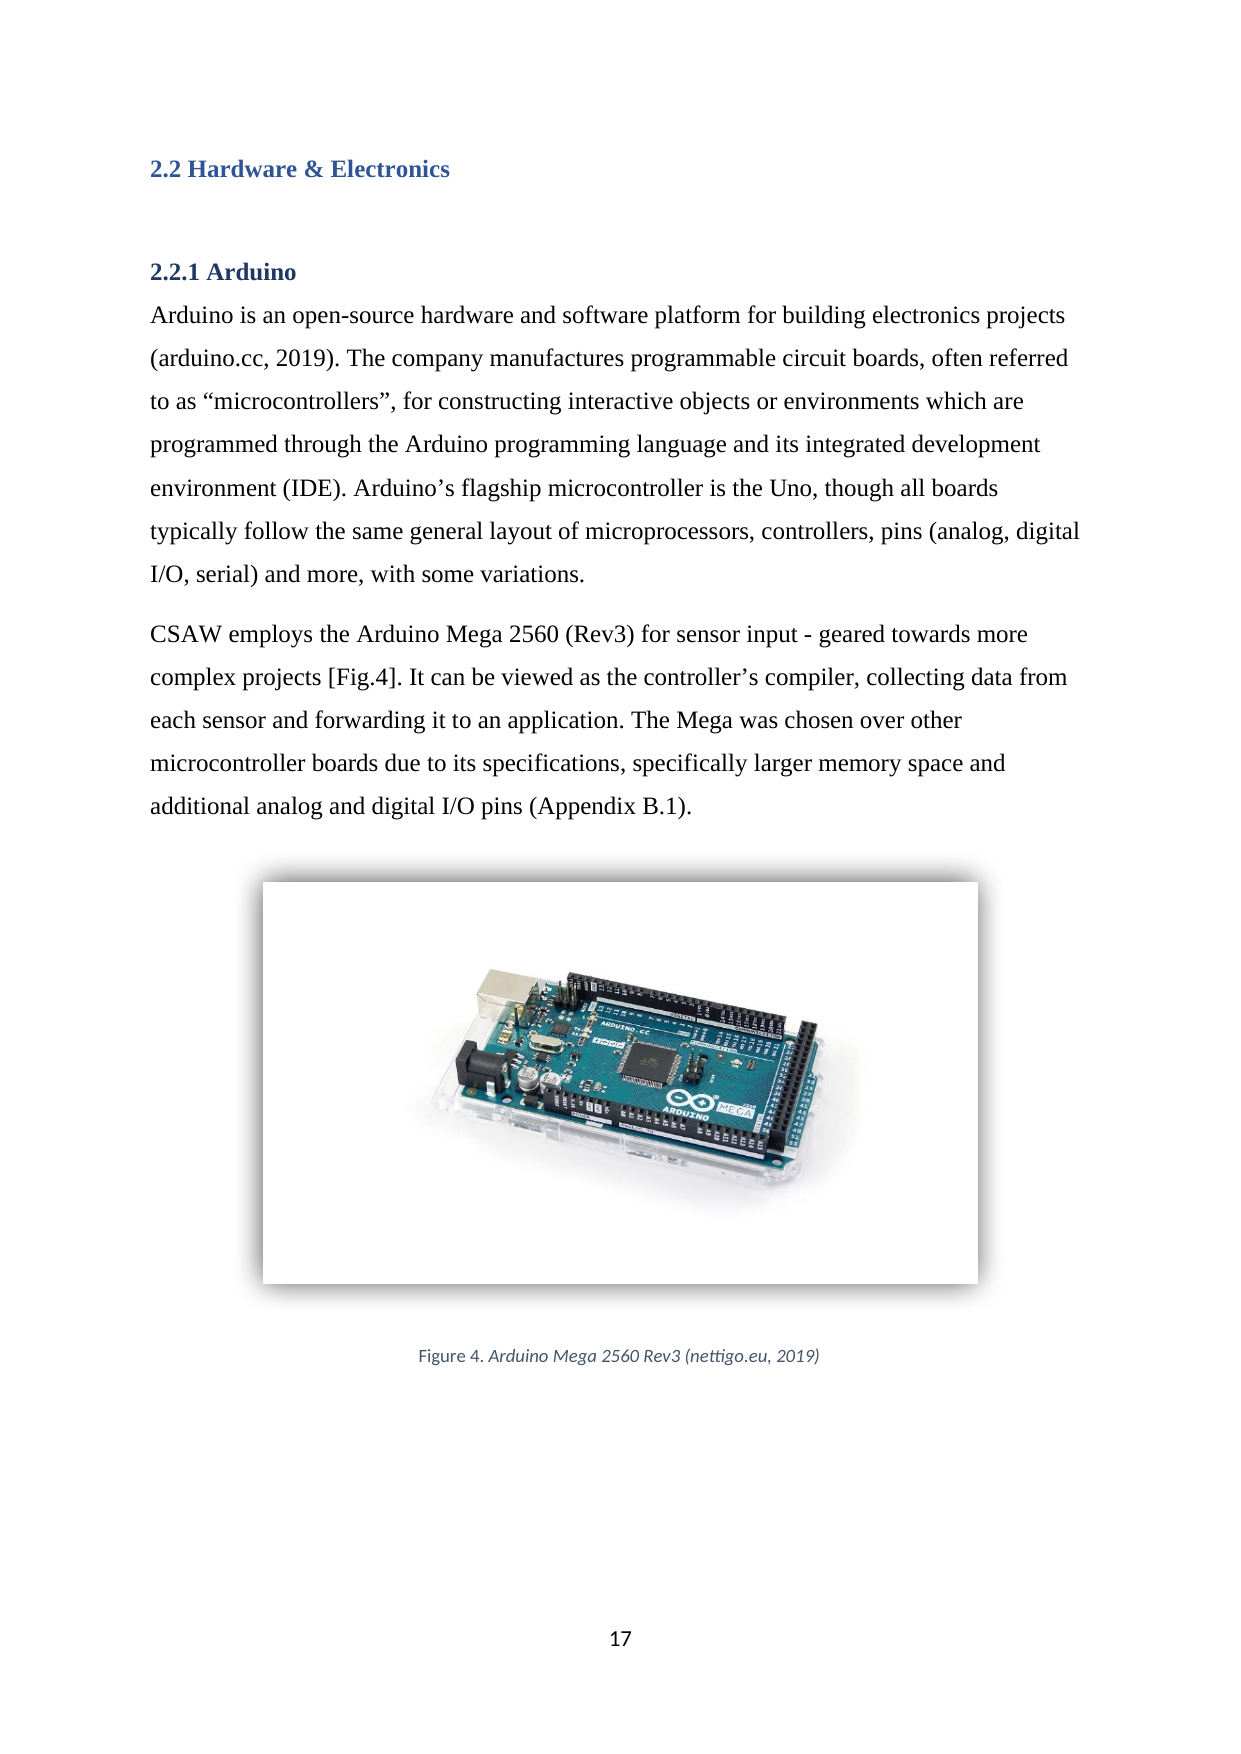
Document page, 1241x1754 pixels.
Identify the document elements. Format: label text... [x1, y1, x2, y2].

picture [263, 882, 978, 1284]
text Figure 4. Arduino Mega 2560 Rev3 (nettigo.eu, 2019) [150, 1344, 1090, 1367]
subtitle 2.2.1 Arduino [150, 257, 1090, 286]
subtitle 2.2 Hardware & Electronics [150, 154, 1090, 183]
text CSAW employs the Arduino Mega 2560 (Rev3) for sensor input - geared towards more complex projects [Fig.4]. It can be viewed as the controller’s compiler, collecting data from each sensor and forwarding it to an application. The Mega was chosen over other microcontroller boards due to its specifications, specifically larger memory space and additional analog and digital I/O pins (Appendix B.1). [150, 619, 1090, 820]
text Arduino is an open-source hardware and software platform for building electronics projects (arduino.cc, 2019). The company manufactures programmable circuit boards, often referred to as “microcontrollers”, for constructing interactive objects or environments which are programmed through the Arduino programming language and its integrated development environment (IDE). Arduino’s flagship microcontroller is the Uno, though all boards typically follow the same general layout of microprocessors, controllers, pins (analog, digital I/O, serial) and more, with some variations. [150, 300, 1090, 588]
